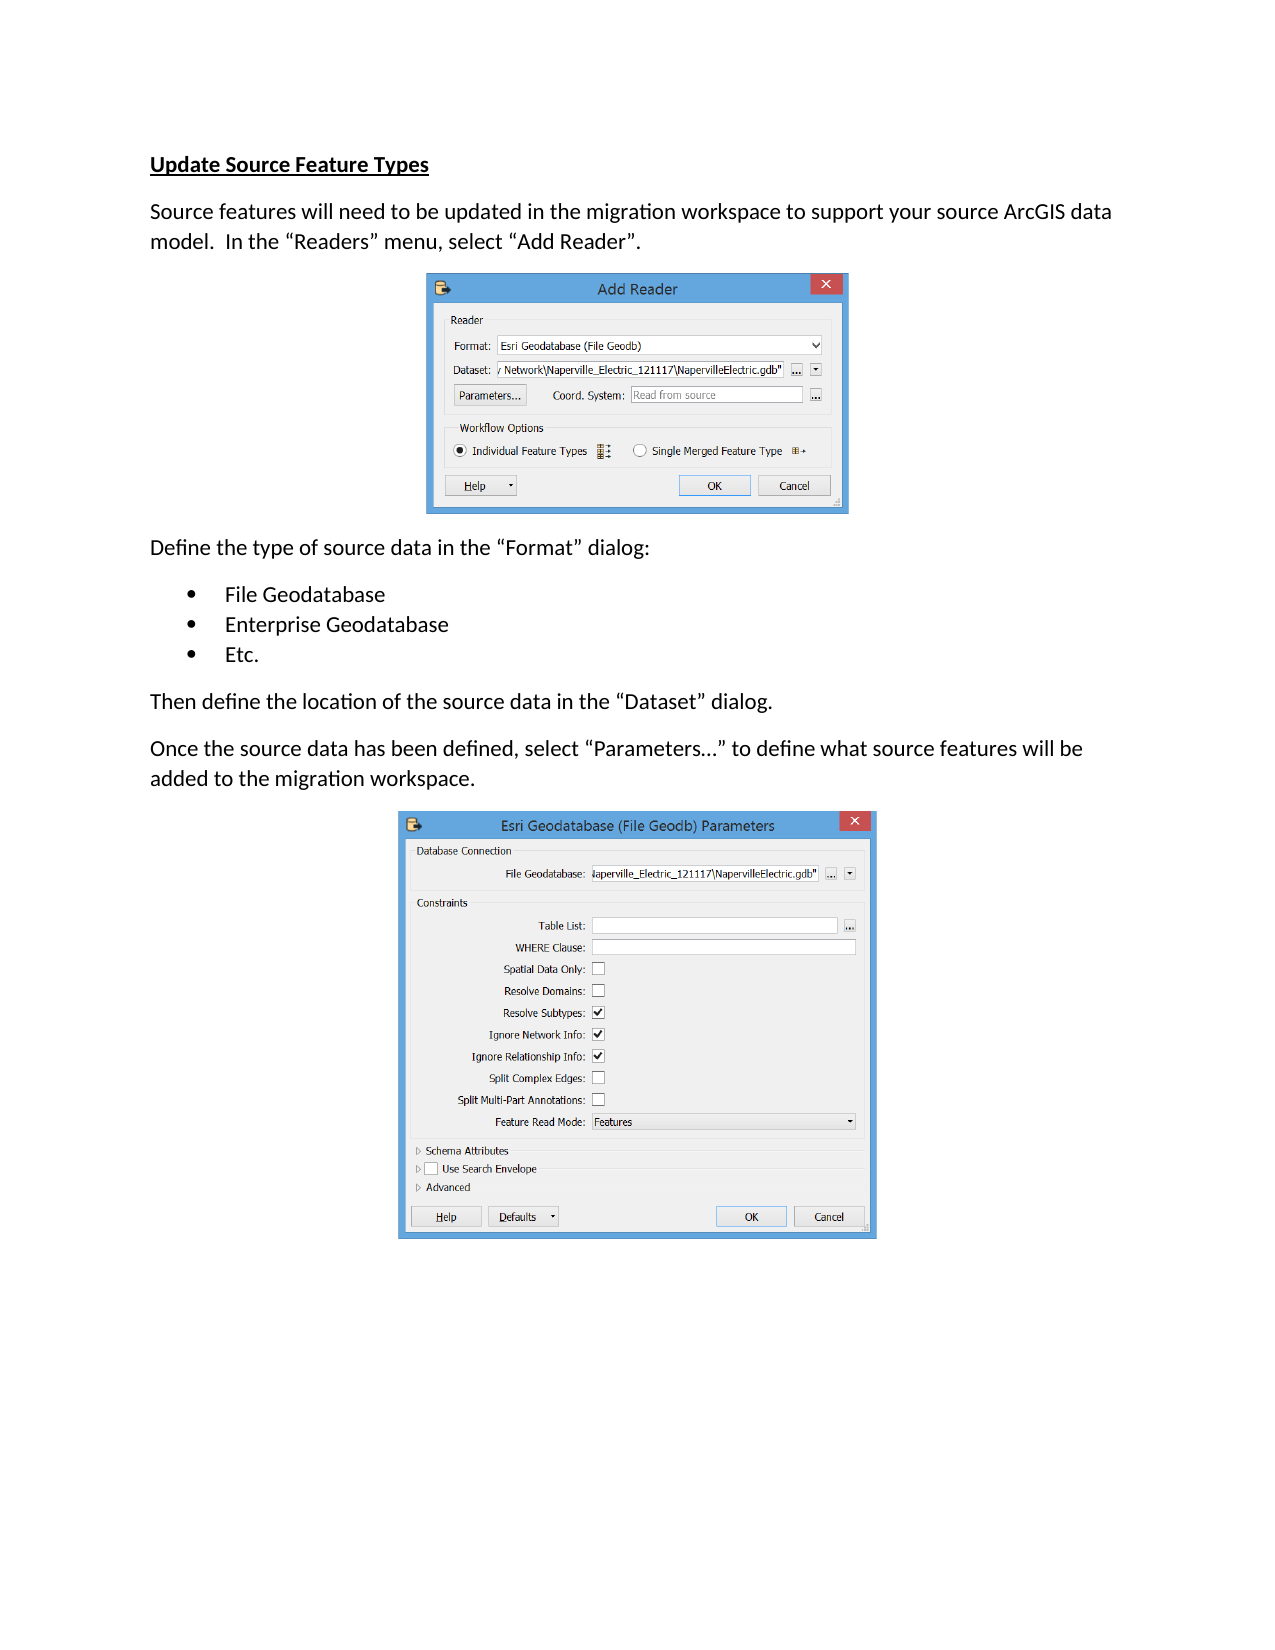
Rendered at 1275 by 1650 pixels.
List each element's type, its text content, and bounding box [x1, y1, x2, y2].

list Enterprise Geodatabase [187, 610, 1125, 638]
list File Geodatabase [187, 580, 1125, 608]
text Source features will need to be updated in the migration workspace to support your source ArcGIS data model. In the “Readers” menu, select “Add Reader”. [150, 197, 1125, 255]
picture [398, 811, 877, 1239]
text Once the source data has been defined, select “Parameters…” to define what source features will be added to the migration workspace. [150, 734, 1125, 792]
list Etc. [187, 640, 1125, 668]
text Define the type of source data in the “Format” dialog: [150, 533, 1125, 561]
text Then define the location of the source data in the “Dataset” dialog. [150, 687, 1125, 715]
picture [426, 273, 849, 514]
text Update Source Feature Types [150, 150, 1125, 178]
